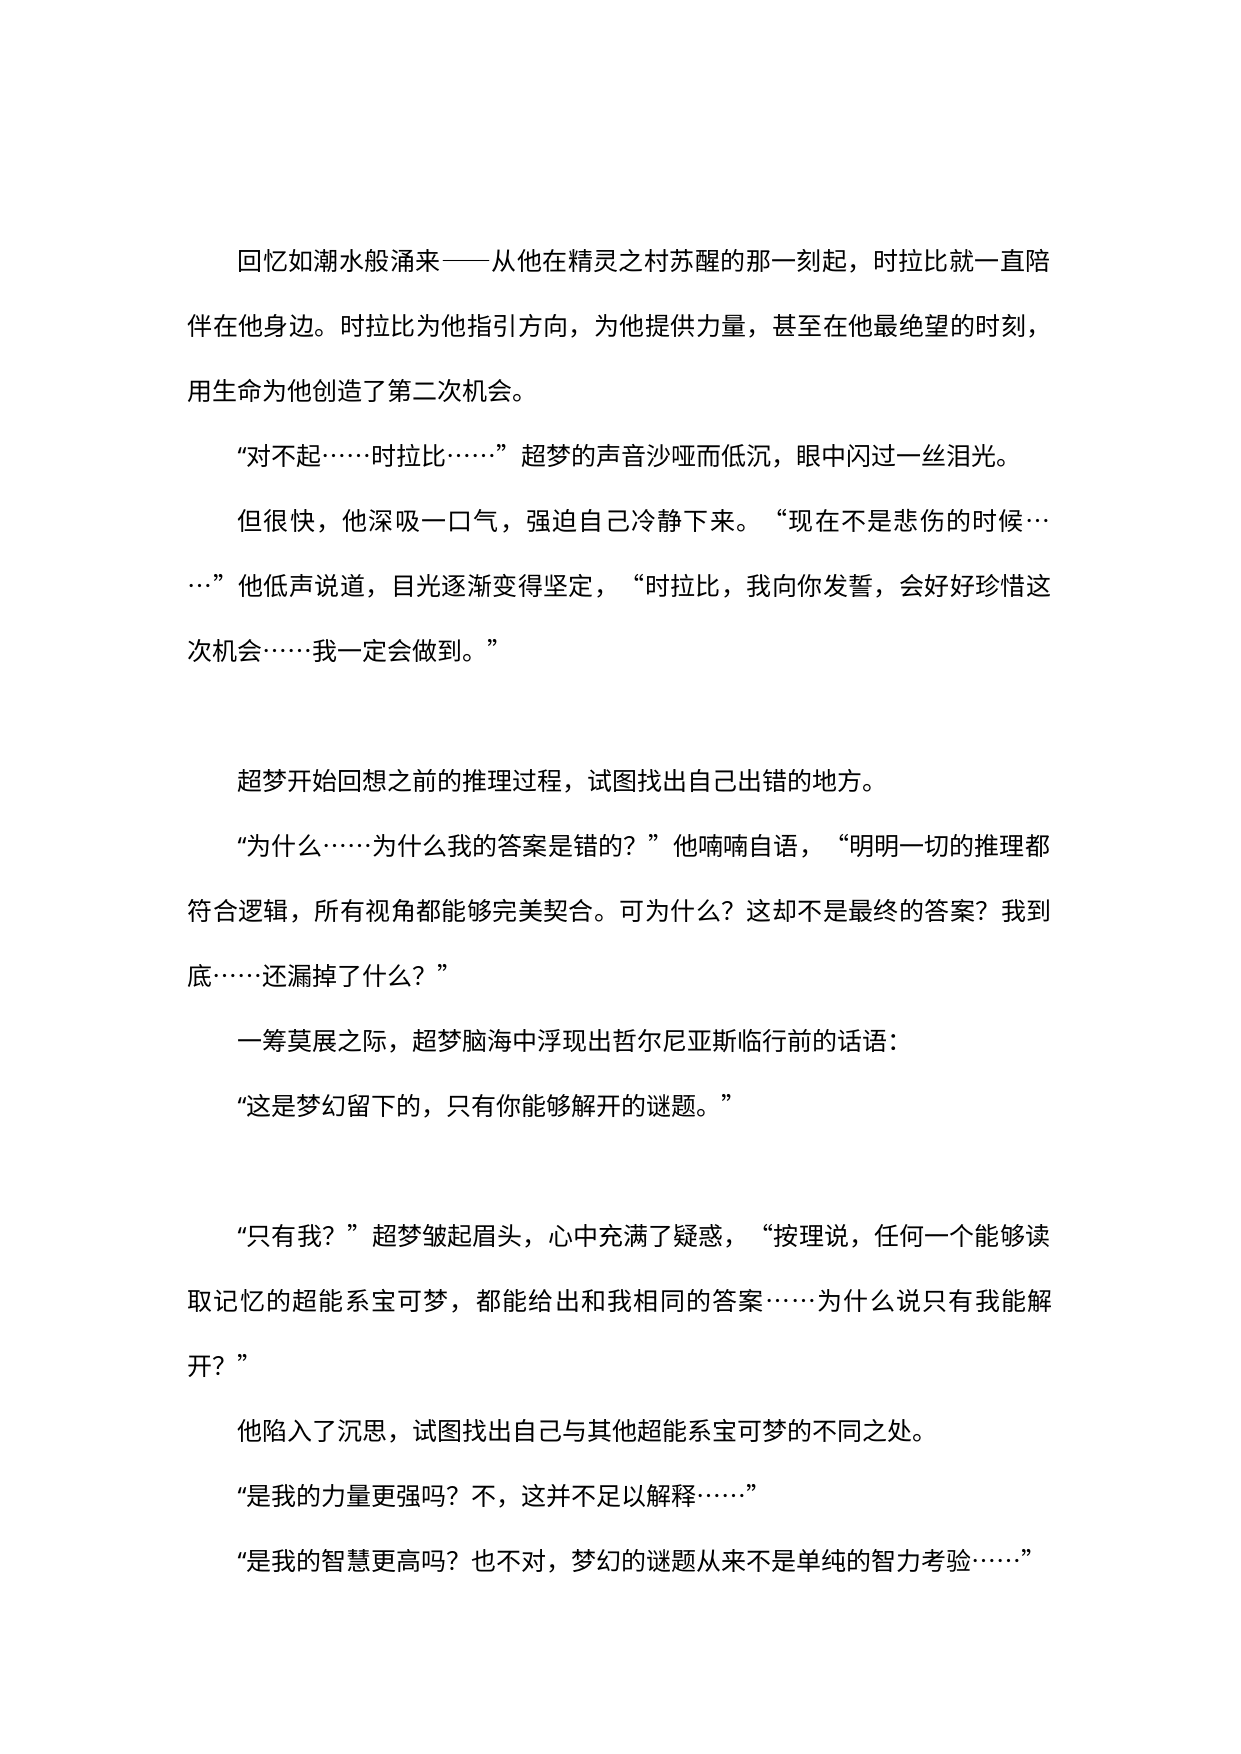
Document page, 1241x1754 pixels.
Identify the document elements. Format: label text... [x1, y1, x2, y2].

text 他陷入了沉思，试图找出自己与其他超能系宝可梦的不同之处。 [187, 1397, 1053, 1462]
text “是我的力量更强吗？不，这并不足以解释……” [187, 1462, 1053, 1527]
text “只有我？”超梦皱起眉头，心中充满了疑惑，“按理说，任何一个能够读取记忆的超能系宝可梦，都能给出和我相同的答案……为什么说只有我能解开？” [187, 1202, 1053, 1397]
text 但很快，他深吸一口气，强迫自己冷静下来。“现在不是悲伤的时候……”他低声说道，目光逐渐变得坚定，“时拉比，我向你发誓，会好好珍惜这次机会……我一定会做到。” [187, 487, 1053, 682]
text 一筹莫展之际，超梦脑海中浮现出哲尔尼亚斯临行前的话语： [187, 1007, 1053, 1072]
text “这是梦幻留下的，只有你能够解开的谜题。” [187, 1072, 1053, 1137]
text “为什么……为什么我的答案是错的？”他喃喃自语，“明明一切的推理都符合逻辑，所有视角都能够完美契合。可为什么？这却不是最终的答案？我到底……还漏掉了什么？” [187, 812, 1053, 1007]
text “对不起……时拉比……”超梦的声音沙哑而低沉，眼中闪过一丝泪光。 [187, 422, 1053, 487]
text “是我的智慧更高吗？也不对，梦幻的谜题从来不是单纯的智力考验……” [187, 1527, 1053, 1592]
text 超梦开始回想之前的推理过程，试图找出自己出错的地方。 [187, 747, 1053, 812]
text 回忆如潮水般涌来——从他在精灵之村苏醒的那一刻起，时拉比就一直陪伴在他身边。时拉比为他指引方向，为他提供力量，甚至在他最绝望的时刻，用生命为他创造了第二次机会。 [187, 227, 1053, 422]
